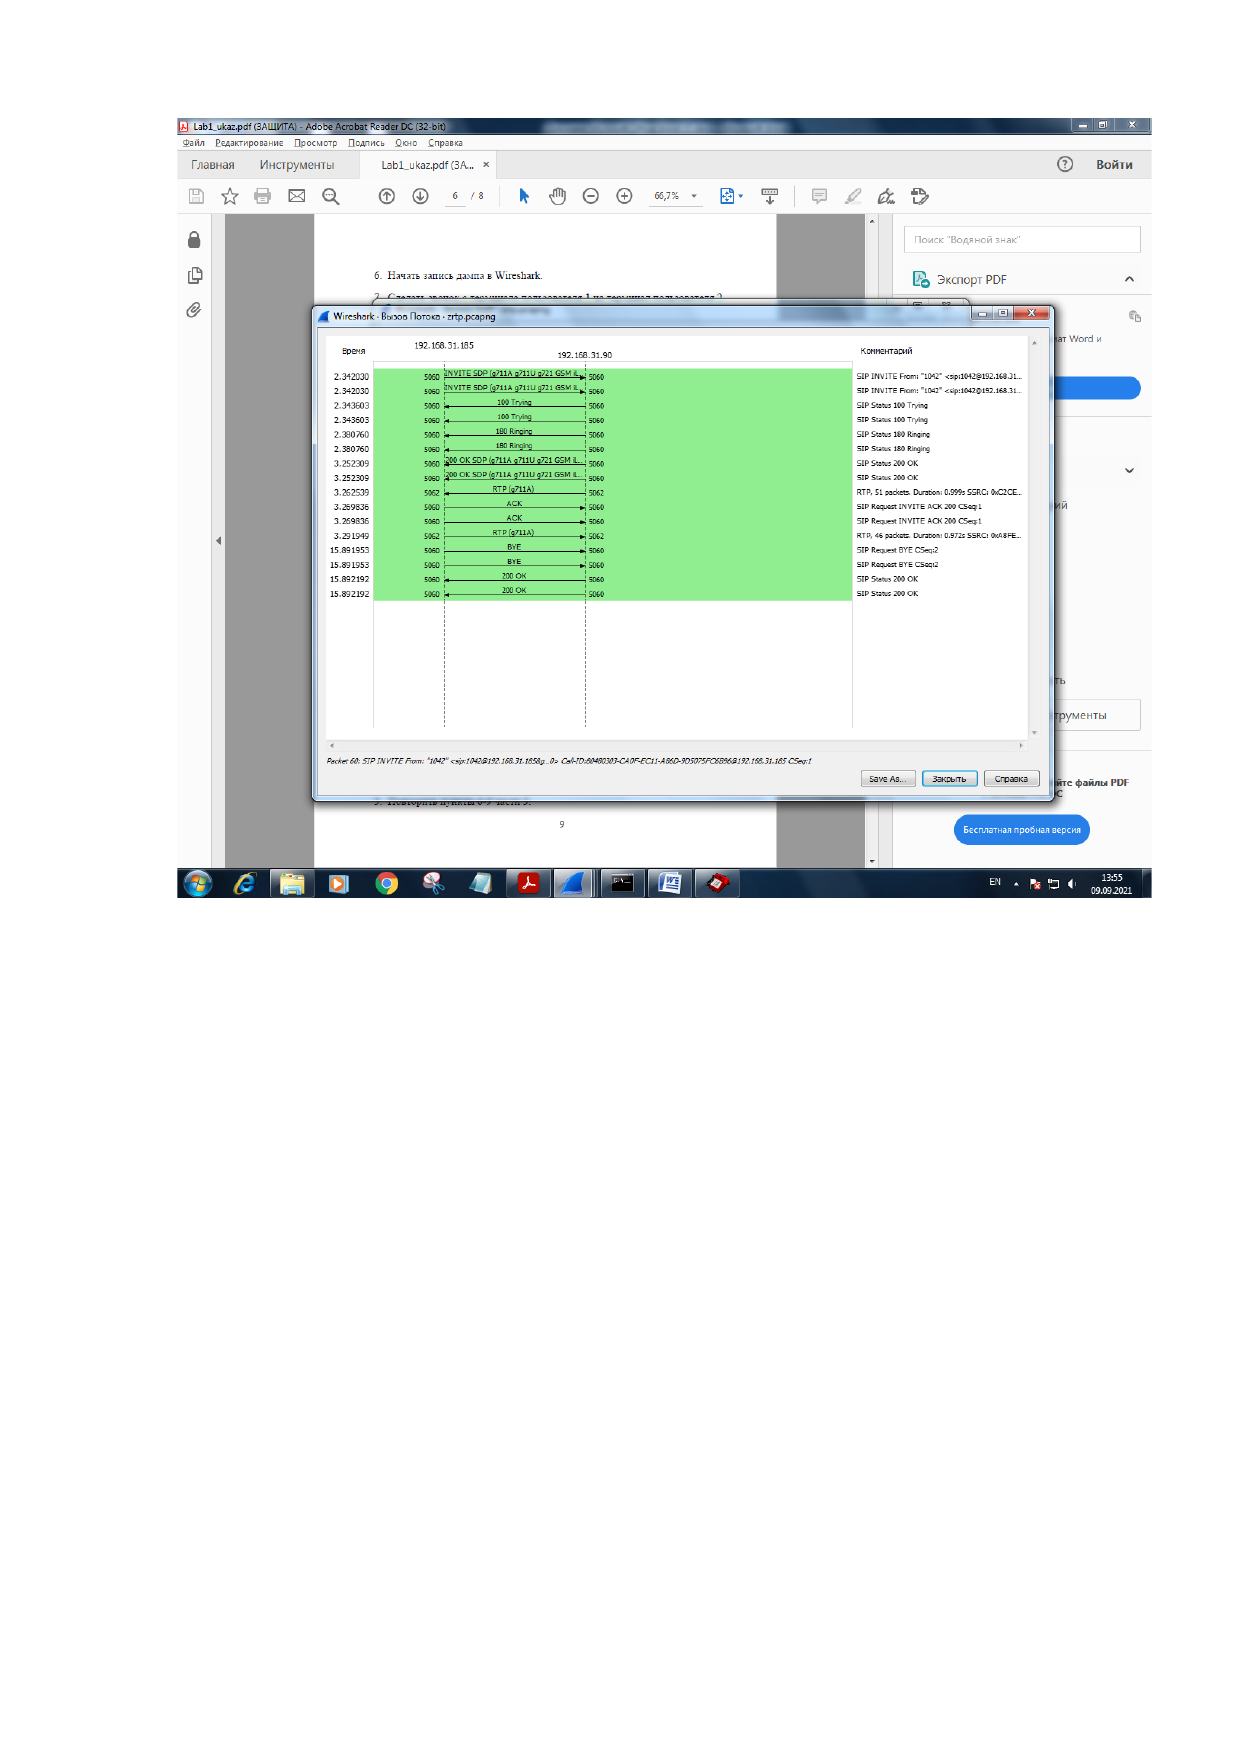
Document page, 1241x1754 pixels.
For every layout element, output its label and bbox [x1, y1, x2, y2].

picture [177, 118, 1152, 898]
